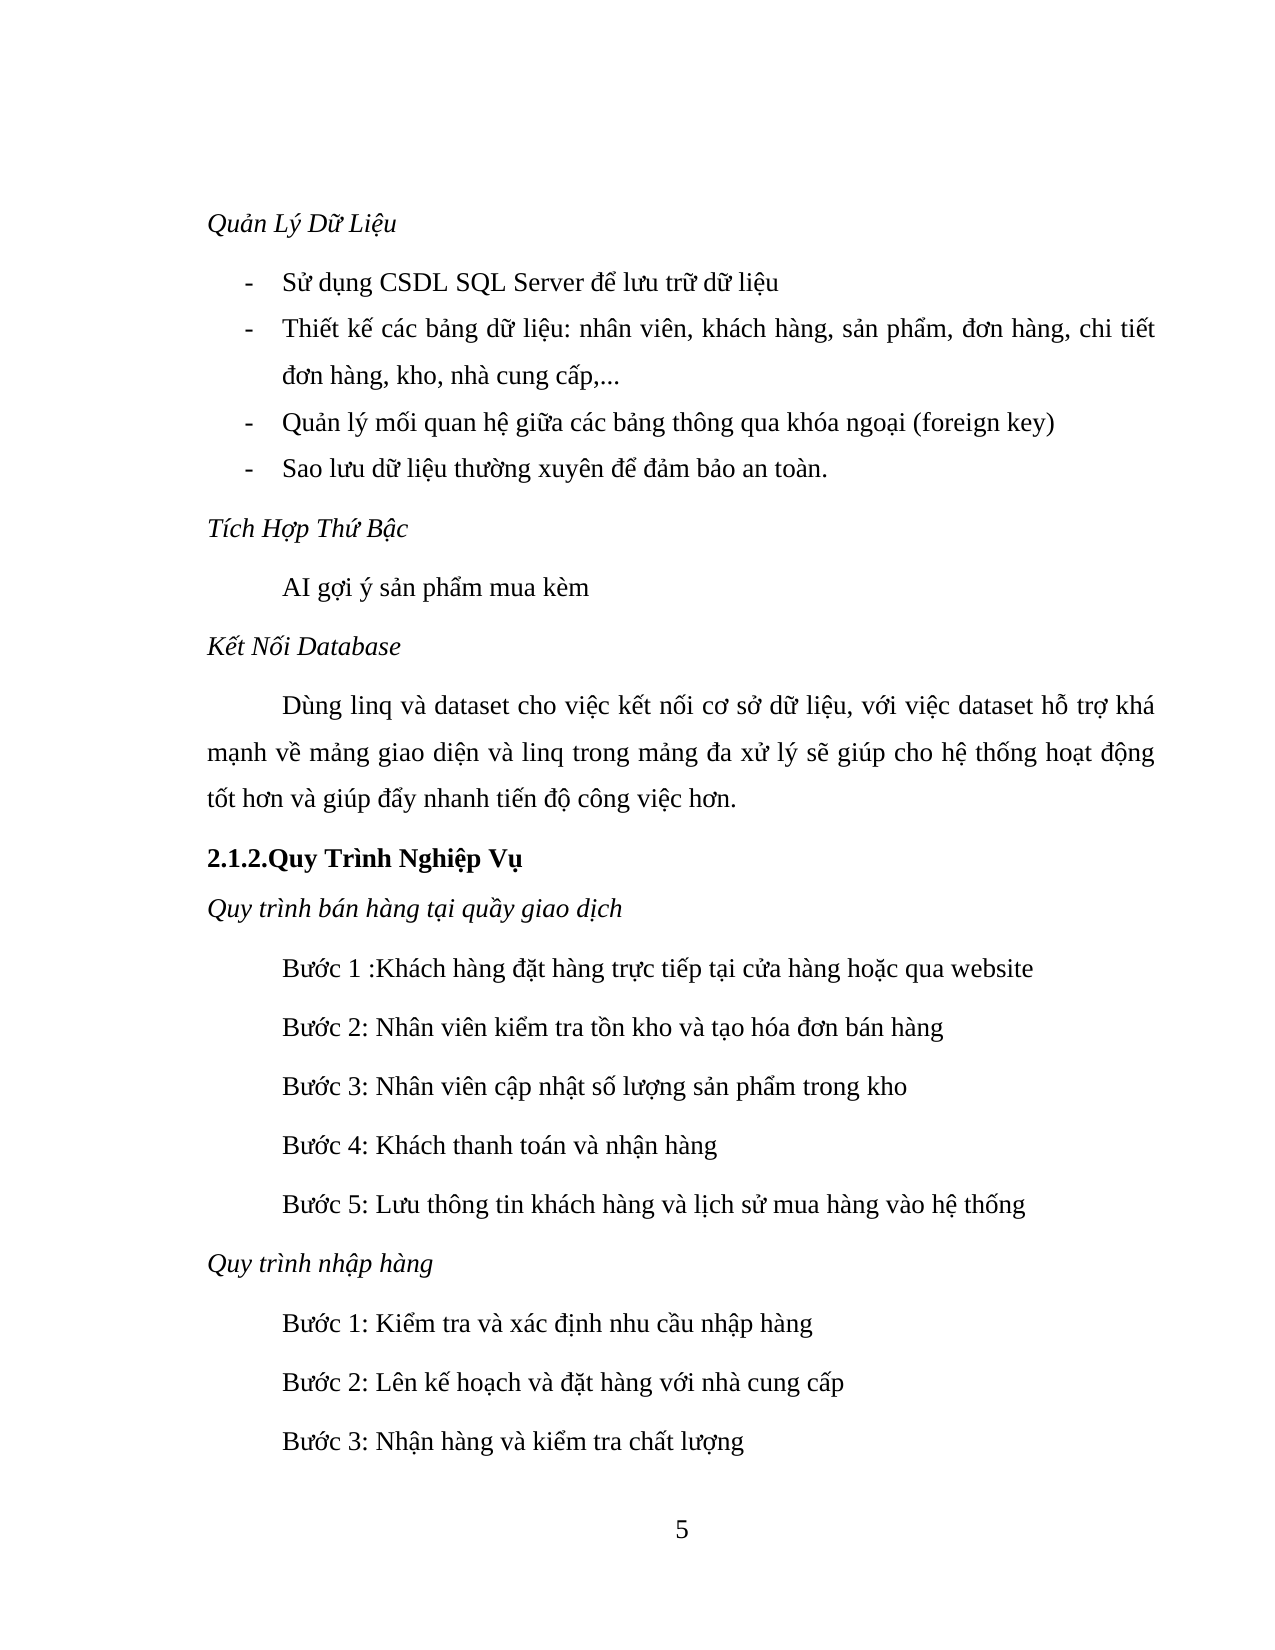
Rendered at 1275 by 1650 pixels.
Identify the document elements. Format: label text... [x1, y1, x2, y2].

subtitle Tích Hợp Thứ Bậc [207, 512, 1157, 543]
list Thiết kế các bảng dữ liệu: nhân viên, khách hàng, sản phẩm, đơn hàng, chi tiết đơn hàng, kho, nhà cung cấp,... [244, 313, 1157, 390]
text Bước 1 :Khách hàng đặt hàng trực tiếp tại cửa hàng hoặc qua website [282, 952, 1157, 983]
subtitle 2.1.2.Quy Trình Nghiệp Vụ [207, 842, 1157, 873]
subtitle Kết Nối Database [207, 630, 1157, 661]
list Quản lý mối quan hệ giữa các bảng thông qua khóa ngoại (foreign key) [244, 406, 1157, 437]
text Dùng linq và dataset cho việc kết nối cơ sở dữ liệu, với việc dataset hỗ trợ khá mạnh về mảng giao diện và linq trong mảng đa xử lý sẽ giúp cho hệ thống hoạt động tốt hơn và giúp đẩy nhanh tiến độ công việc hơn. [207, 689, 1157, 814]
list Sử dụng CSDL SQL Server để lưu trữ dữ liệu [244, 266, 1157, 297]
text Bước 1: Kiểm tra và xác định nhu cầu nhập hàng [282, 1307, 1157, 1338]
text Bước 3: Nhận hàng và kiểm tra chất lượng [282, 1425, 1157, 1456]
text Bước 4: Khách thanh toán và nhận hàng [282, 1129, 1157, 1160]
text Bước 3: Nhân viên cập nhật số lượng sản phẩm trong kho [282, 1070, 1157, 1101]
text AI gợi ý sản phẩm mua kèm [207, 571, 1157, 602]
text Bước 2: Nhân viên kiểm tra tồn kho và tạo hóa đơn bán hàng [282, 1011, 1157, 1042]
text Bước 2: Lên kế hoạch và đặt hàng với nhà cung cấp [282, 1366, 1157, 1397]
text Bước 5: Lưu thông tin khách hàng và lịch sử mua hàng vào hệ thống [282, 1188, 1157, 1219]
subtitle Quy trình nhập hàng [207, 1248, 1157, 1279]
subtitle Quản Lý Dữ Liệu [207, 207, 1157, 238]
subtitle Quy trình bán hàng tại quầy giao dịch [207, 893, 1157, 924]
list Sao lưu dữ liệu thường xuyên để đảm bảo an toàn. [244, 453, 1157, 484]
